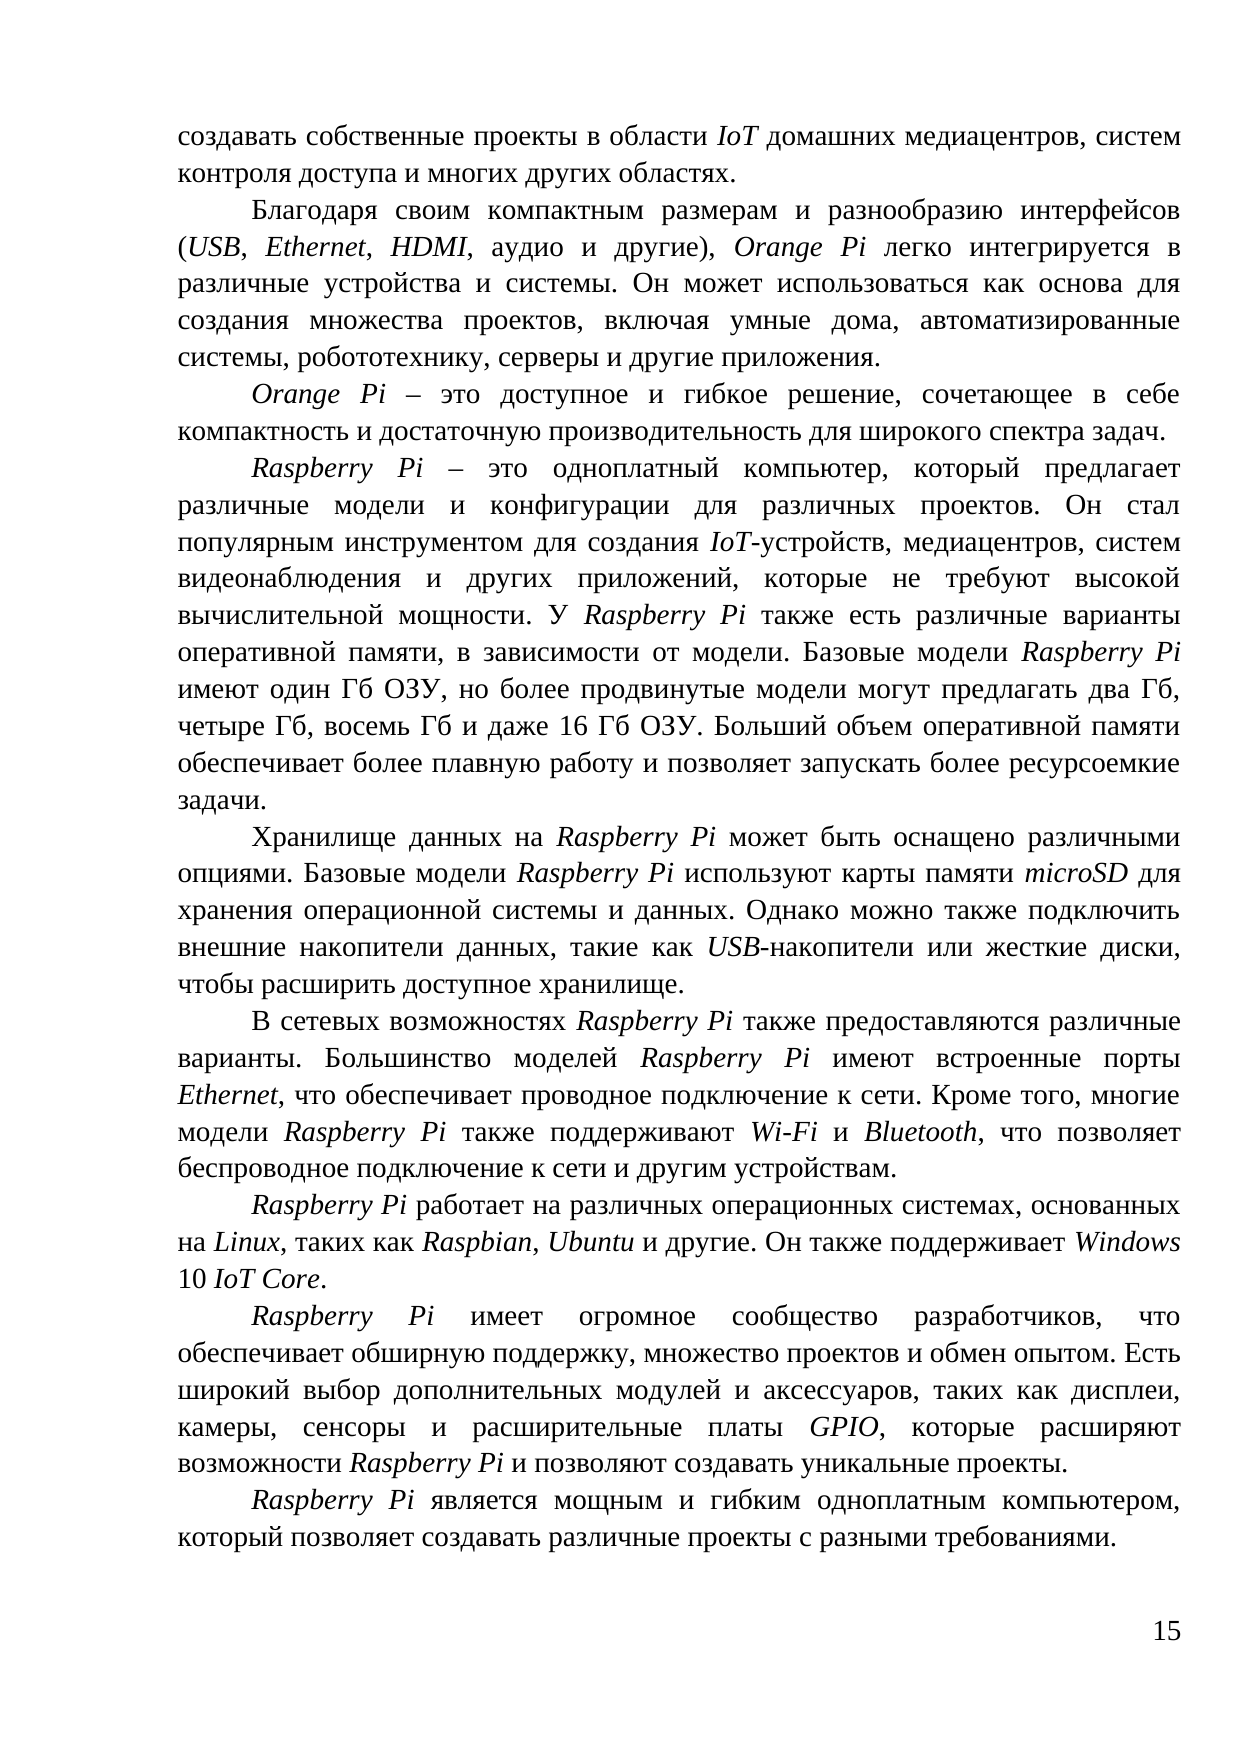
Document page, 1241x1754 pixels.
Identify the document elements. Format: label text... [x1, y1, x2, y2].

text Raspberry Pi работает на различных операционных системах, основанных на Linux, таких как Raspbian, Ubuntu и другие. Он также поддерживает Windows 10 IoT Core. [177, 1187, 1181, 1295]
text Благодаря своим компактным размерам и разнообразию интерфейсов (USB, Ethernet, HDMI, аудио и другие), Orange Pi легко интегрируется в различные устройства и системы. Он может использоваться как основа для создания множества проектов, включая умные дома, автоматизированные системы, робототехнику, серверы и другие приложения. [177, 192, 1181, 373]
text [177, 118, 1181, 188]
text Raspberry Pi имеет огромное сообщество разработчиков, что обеспечивает обширную поддержку, множество проектов и обмен опытом. Есть широкий выбор дополнительных модулей и аксессуаров, таких как дисплеи, камеры, сенсоры и расширительные платы GPIO, которые расширяют возможности Raspberry Pi и позволяют создавать уникальные проекты. [177, 1298, 1181, 1479]
text Raspberry Pi является мощным и гибким одноплатным компьютером, который позволяет создавать различные проекты с разными требованиями. [177, 1482, 1181, 1553]
text Хранилище данных на Raspberry Pi может быть оснащено различными опциями. Базовые модели Raspberry Pi используют карты памяти microSD для хранения операционной системы и данных. Однако можно также подключить внешние накопители данных, такие как USB-накопители или жесткие диски, чтобы расширить доступное хранилище. [177, 819, 1181, 1000]
text Orange Pi – это доступное и гибкое решение, сочетающее в себе компактность и достаточную производительность для широкого спектра задач. [177, 376, 1181, 447]
text В сетевых возможностях Raspberry Pi также предоставляются различные варианты. Большинство моделей Raspberry Pi имеют встроенные порты Ethernet, что обеспечивает проводное подключение к сети. Кроме того, многие модели Raspberry Pi также поддерживают Wi-Fi и Bluetooth, что позволяет беспроводное подключение к сети и другим устройствам. [177, 1003, 1181, 1184]
text Raspberry Pi – это одноплатный компьютер, который предлагает различные модели и конфигурации для различных проектов. Он стал популярным инструментом для создания IoT-устройств, медиацентров, систем видеонаблюдения и других приложений, которые не требуют высокой вычислительной мощности. У Raspberry Pi также есть различные варианты оперативной памяти, в зависимости от модели. Базовые модели Raspberry Pi имеют один Гб ОЗУ, но более продвинутые модели могут предлагать два Гб, четыре Гб, восемь Гб и даже 16 Гб ОЗУ. Больший объем оперативной памяти обеспечивает более плавную работу и позволяет запускать более ресурсоемкие задачи. [177, 450, 1181, 815]
